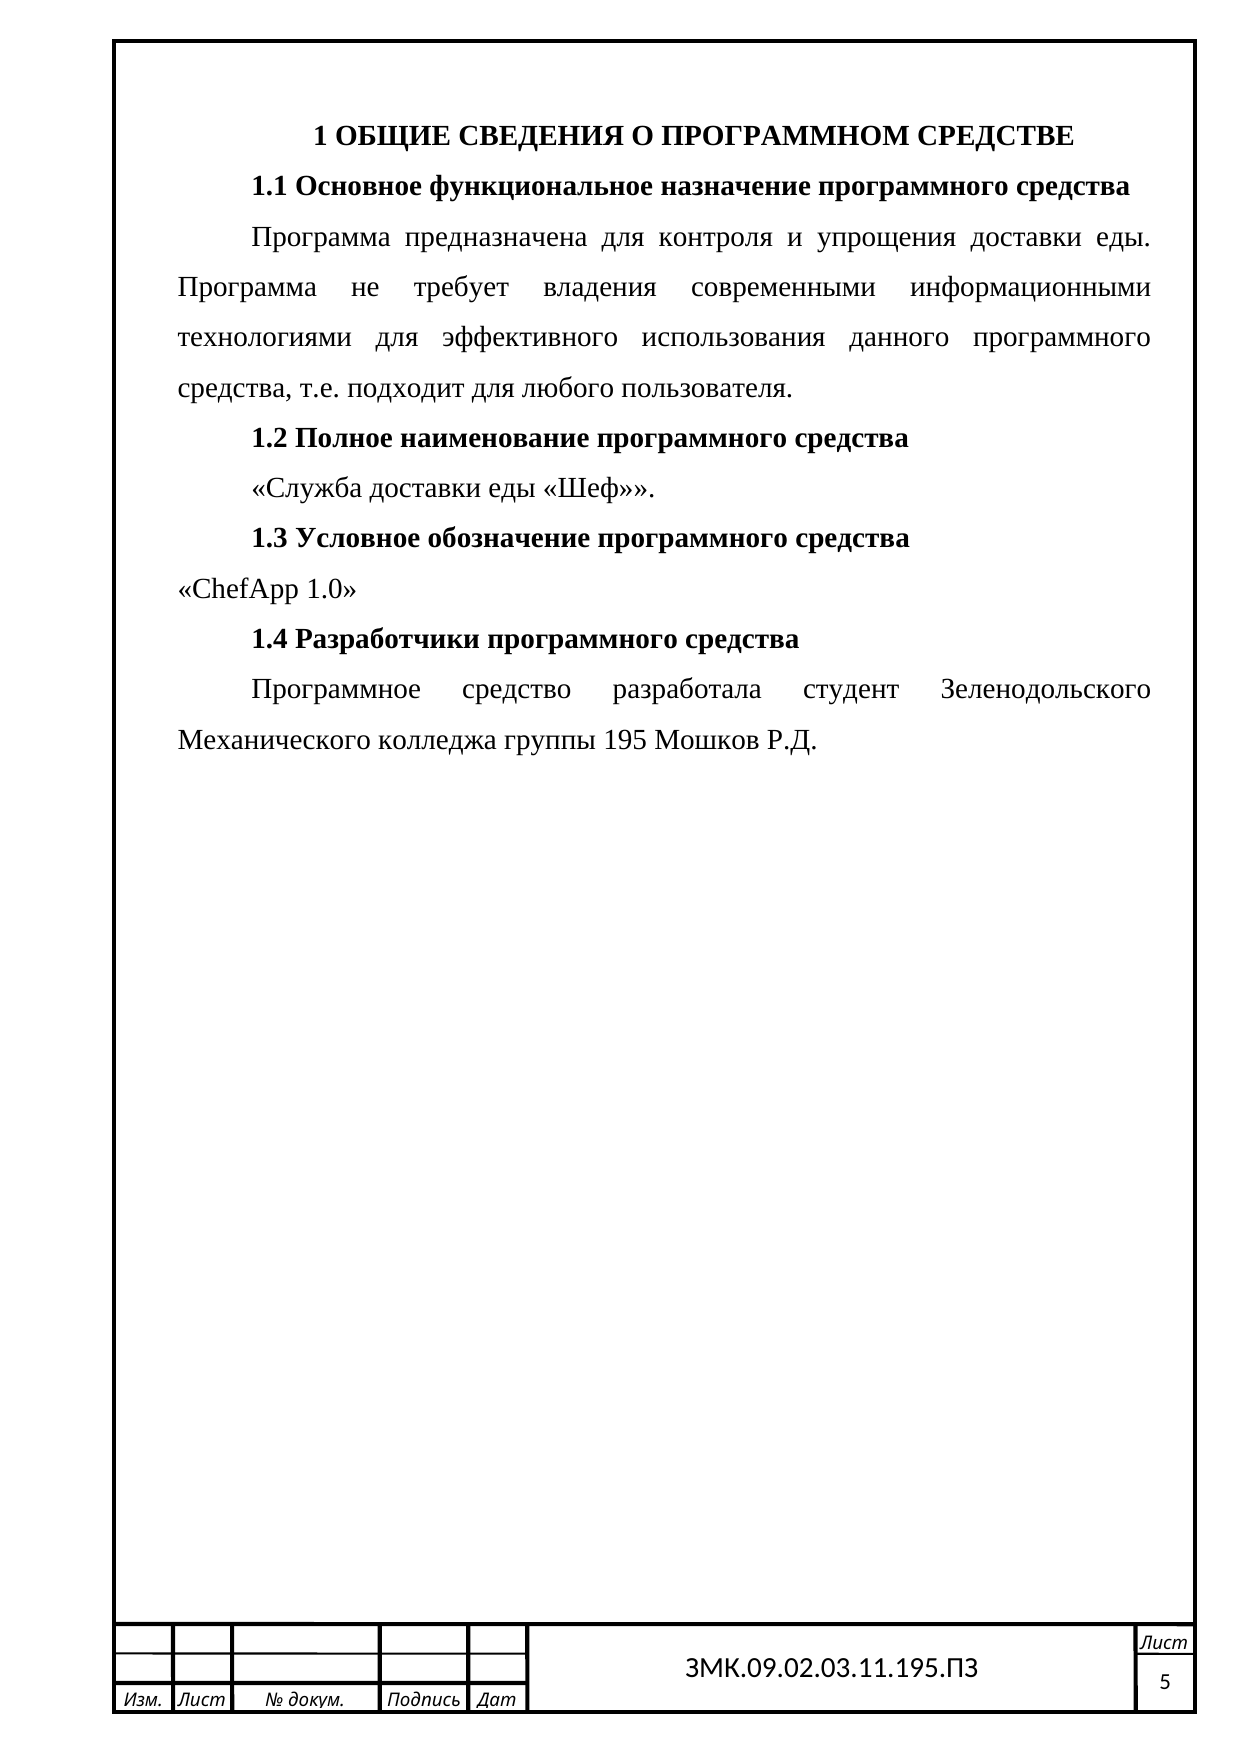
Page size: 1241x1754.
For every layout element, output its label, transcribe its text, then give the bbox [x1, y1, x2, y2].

text Программное средство разработала студент Зеленодольского Механического колледжа группы 195 Мошков Р.Д. [177, 672, 1152, 755]
text 1.4 Разработчики программного средства [177, 621, 1152, 655]
text 1.2 Полное наименование программного средства [177, 420, 1152, 453]
text 1.3 Условное обозначение программного средства [177, 521, 1152, 554]
text 1 ОБЩИЕ СВЕДЕНИЯ О ПРОГРАММНОМ СРЕДСТВЕ [177, 118, 1152, 152]
text «Служба доставки еды «Шеф»». [177, 470, 1152, 504]
text Программа предназначена для контроля и упрощения доставки еды. Программа не требует владения современными информационными технологиями для эффективного использования данного программного средства, т.е. подходит для любого пользователя. [177, 219, 1152, 403]
text «ChefApp 1.0» [177, 571, 1152, 604]
text 1.1 Основное функциональное назначение программного средства [177, 168, 1152, 202]
